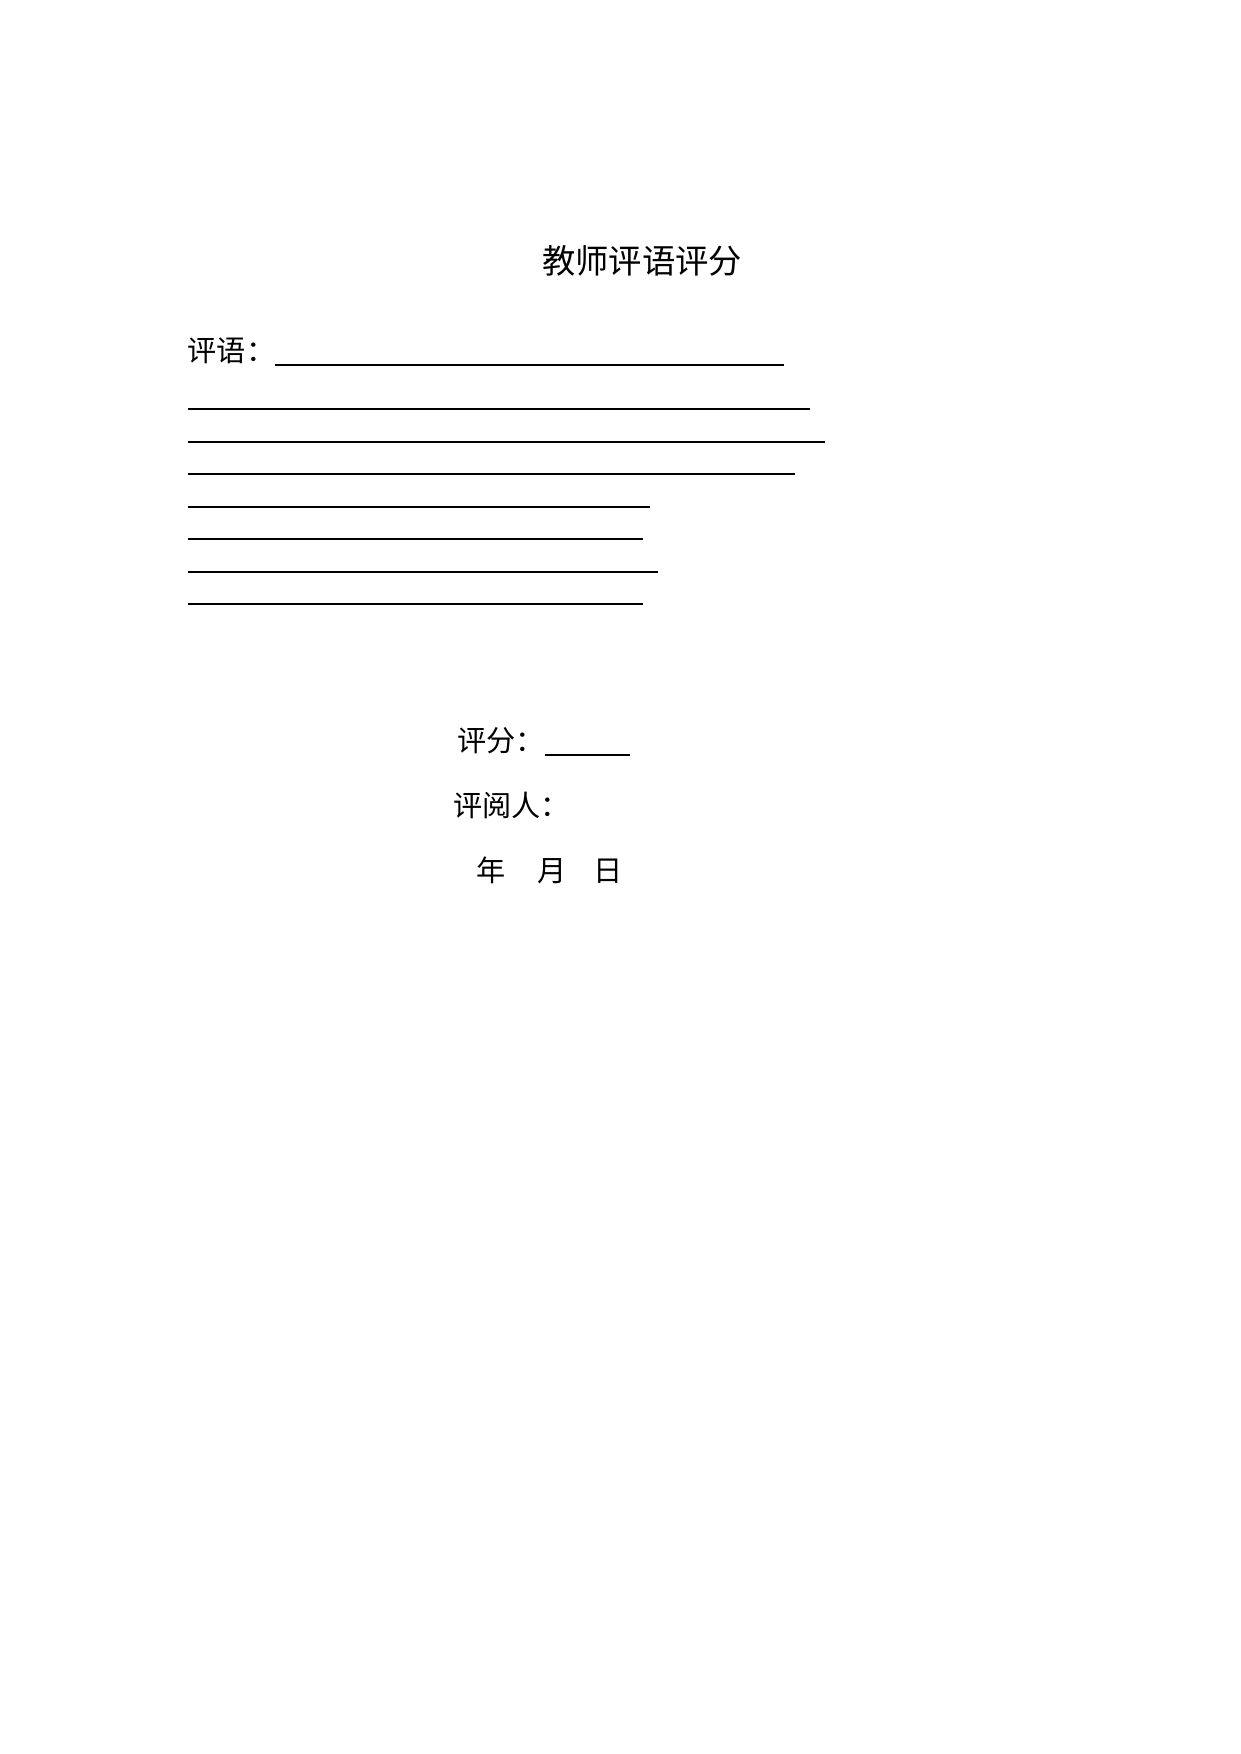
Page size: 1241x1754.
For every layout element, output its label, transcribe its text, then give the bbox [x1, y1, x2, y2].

text 年 月 日 [187, 836, 1053, 901]
text 评语： [187, 316, 1053, 381]
text 评分： [187, 706, 1053, 771]
text 教师评语评分 [187, 227, 1053, 292]
text 评阅人： [187, 771, 1053, 836]
